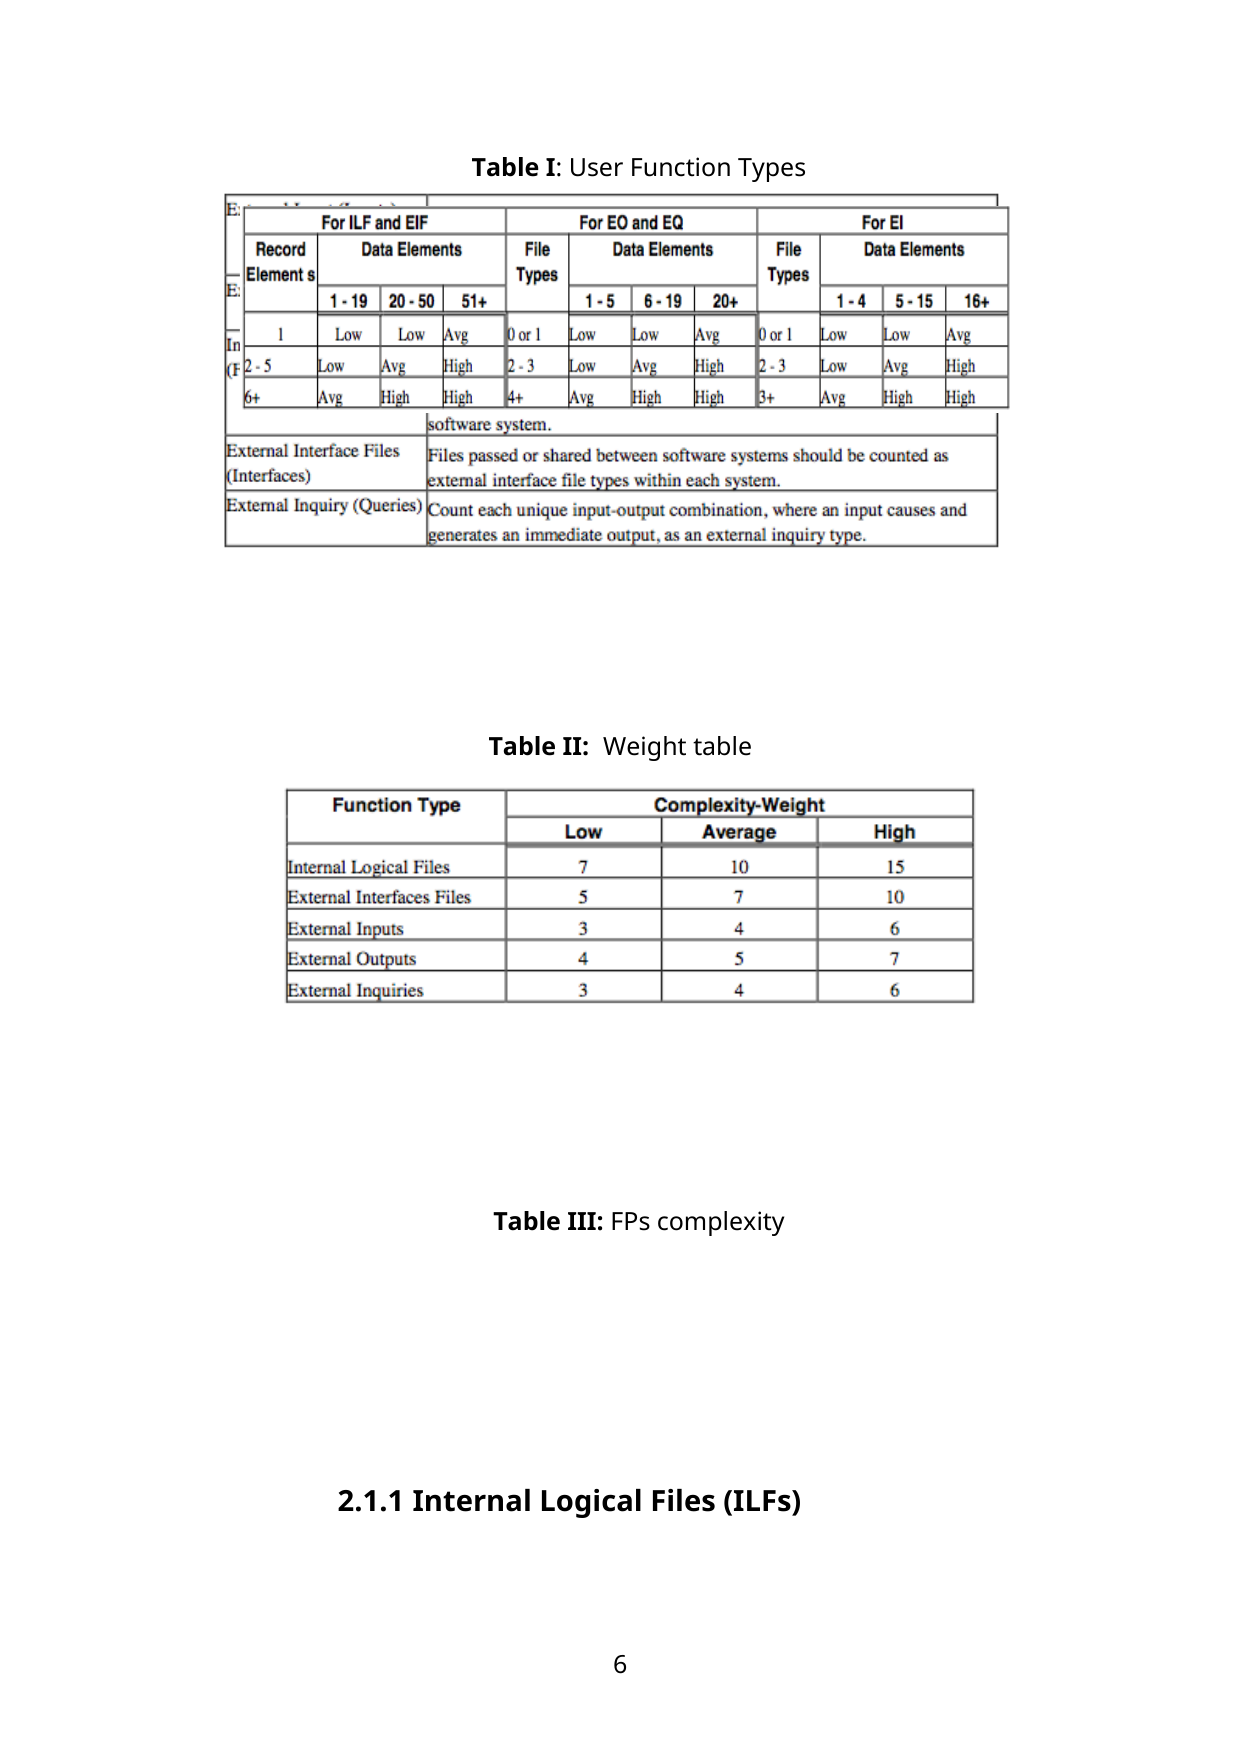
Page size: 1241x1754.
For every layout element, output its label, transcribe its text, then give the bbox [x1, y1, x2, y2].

picture [277, 782, 982, 1008]
text Table III: FPs complexity [337, 1203, 940, 1237]
subtitle Internal Logical Files (ILFs) [337, 1480, 940, 1519]
picture [214, 192, 1016, 552]
text Table II: Weight table [300, 729, 940, 763]
text Table I: User Function Types [337, 150, 940, 184]
